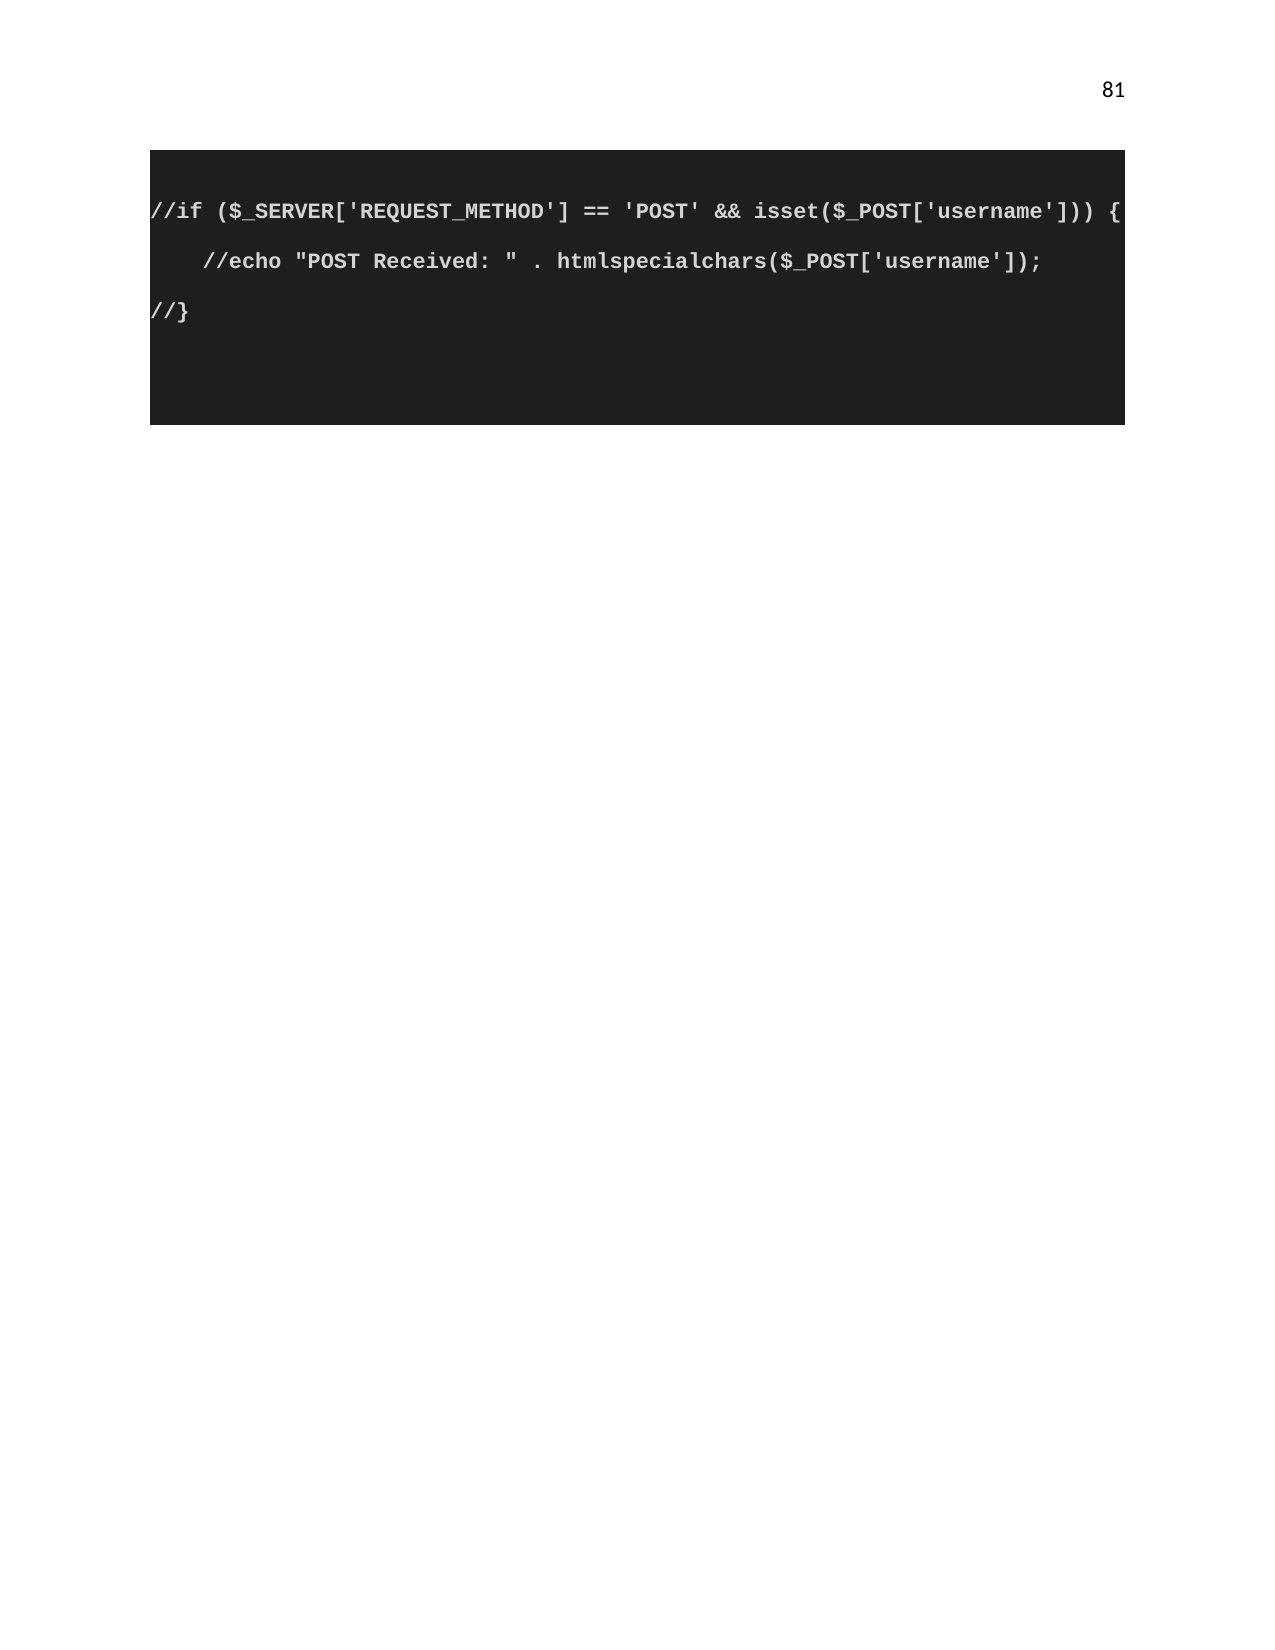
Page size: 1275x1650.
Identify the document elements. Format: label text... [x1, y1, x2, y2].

text //echo "POST Received: " . htmlspecialchars($_POST['username']); [150, 250, 1125, 275]
text //if ($_SERVER['REQUEST_METHOD'] == 'POST' && isset($_POST['username'])) { [150, 200, 1125, 225]
text //} [150, 300, 1125, 325]
